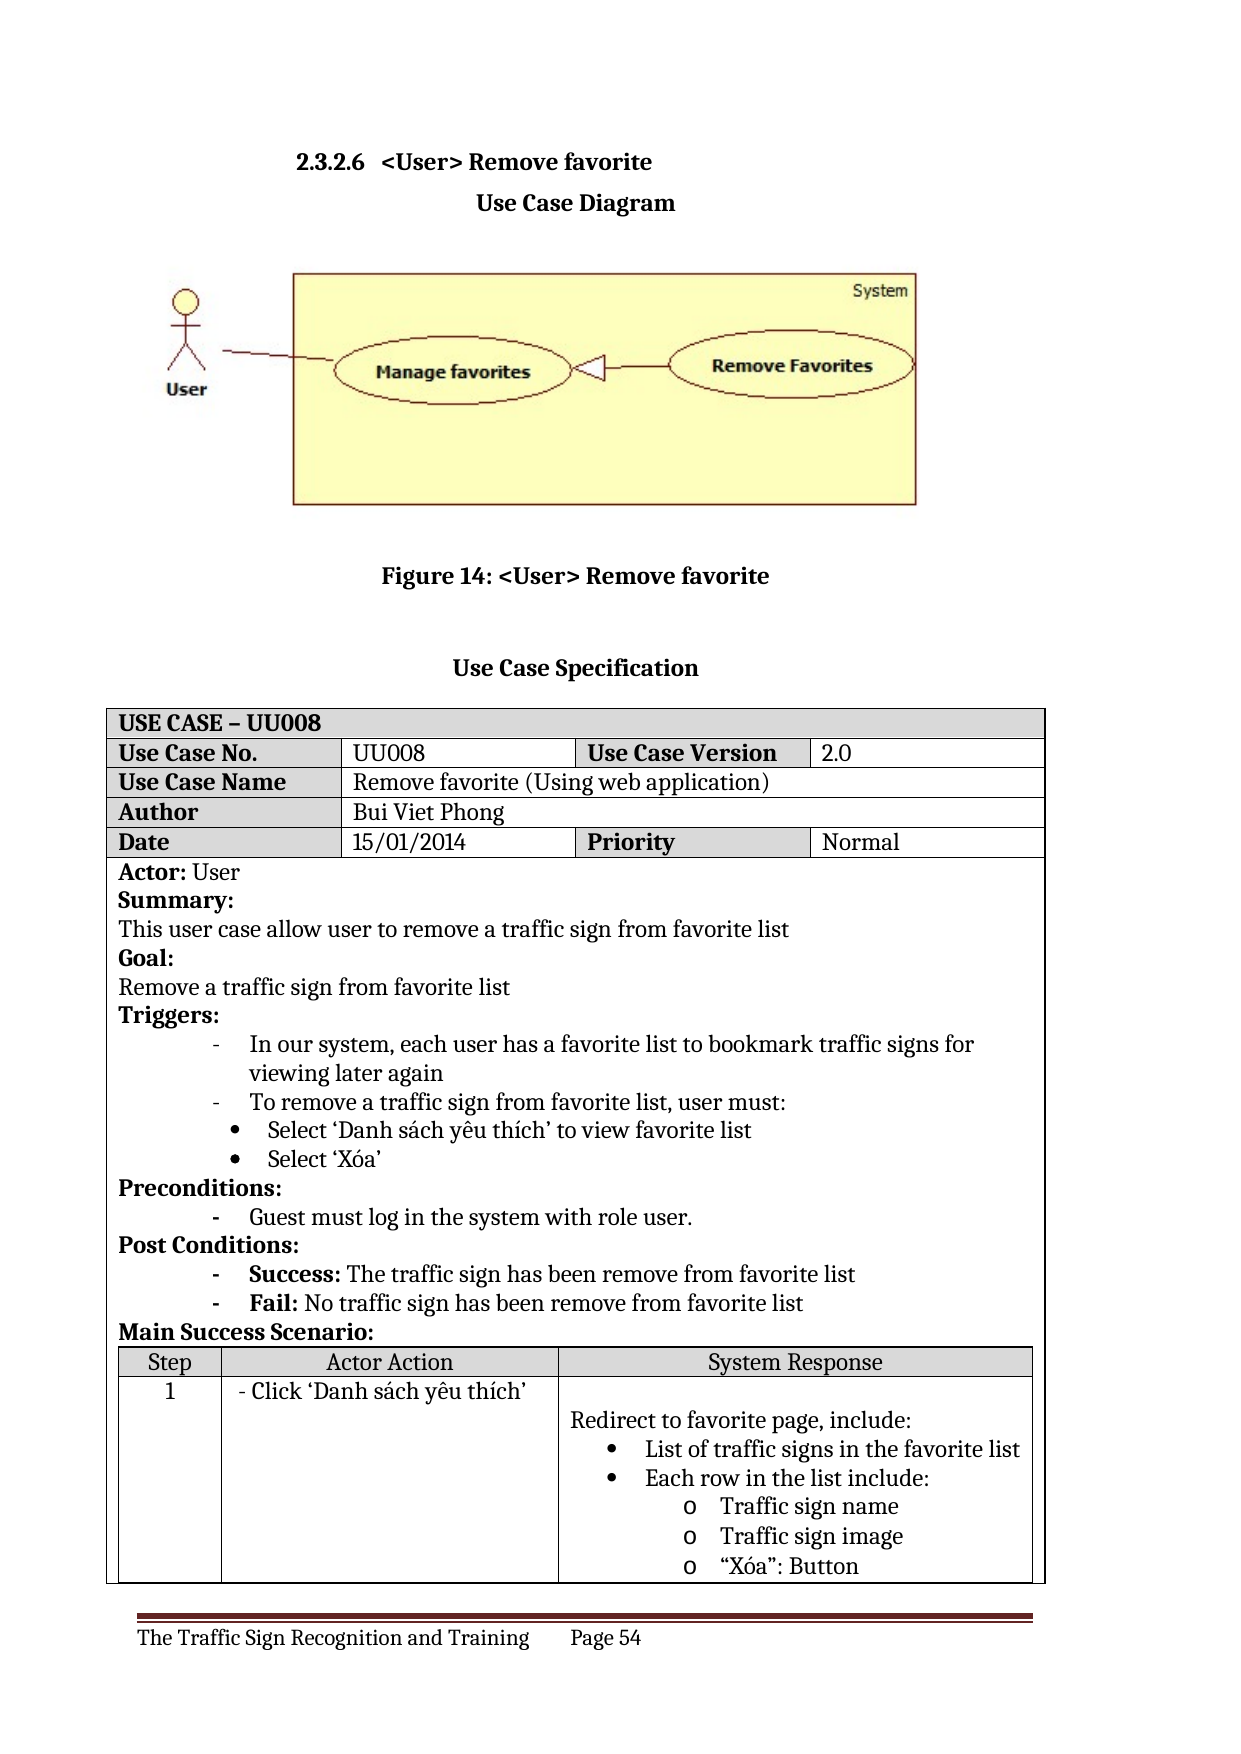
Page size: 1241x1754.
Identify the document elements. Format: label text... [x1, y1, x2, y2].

table_cell Use Case Name [107, 768, 341, 797]
table_cell UU008 [342, 739, 575, 767]
table_cell 2.0 [811, 739, 1044, 767]
table_cell Remove favorite (Using web application) [342, 768, 1044, 797]
table_cell Normal [811, 828, 1044, 857]
picture [118, 242, 948, 537]
table_cell Date [107, 828, 341, 857]
table_cell 15/01/2014 [342, 828, 575, 857]
table_cell Bui Viet Phong [342, 798, 1044, 827]
table_header USE CASE – UU008 [107, 709, 1044, 737]
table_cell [107, 858, 1044, 1583]
table_cell Use Case No. [107, 739, 341, 767]
subtitle Use Case Specification [118, 654, 1033, 682]
subtitle Use Case Diagram [118, 189, 1033, 218]
table_cell Priority [576, 828, 810, 857]
table_cell Author [107, 798, 341, 827]
text Figure 14: <User> Remove favorite [118, 562, 1033, 590]
subtitle <User> Remove favorite [296, 148, 1033, 176]
table_cell Use Case Version [576, 739, 810, 767]
